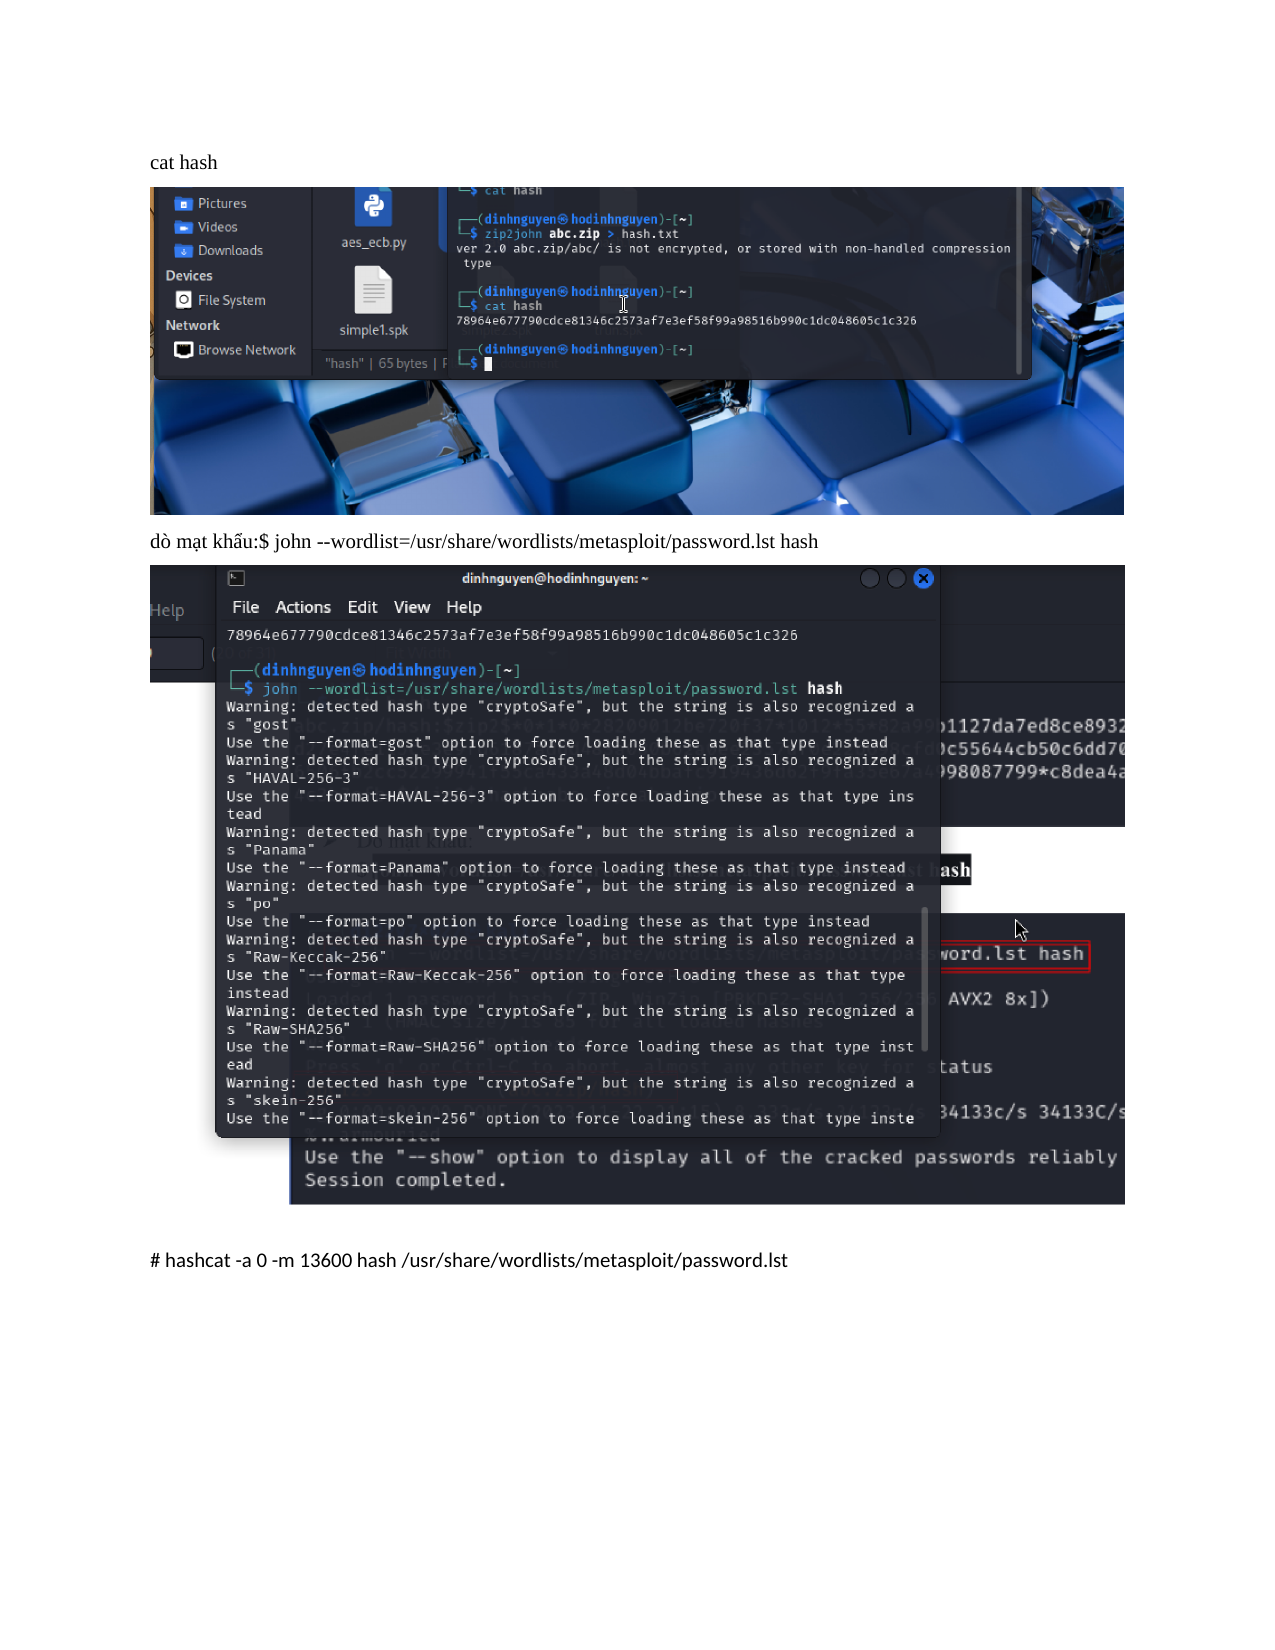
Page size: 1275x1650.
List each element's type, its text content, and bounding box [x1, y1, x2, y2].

text # hashcat -a 0 -m 13600 hash /usr/share/wordlists/metasploit/password.lst [150, 1247, 1125, 1272]
text cat hash [150, 150, 1125, 174]
text dò mạt khẩu:$ john --wordlist=/usr/share/wordlists/metasploit/password.lst hash [150, 528, 1125, 553]
picture [150, 187, 1124, 515]
picture [150, 565, 1125, 1234]
